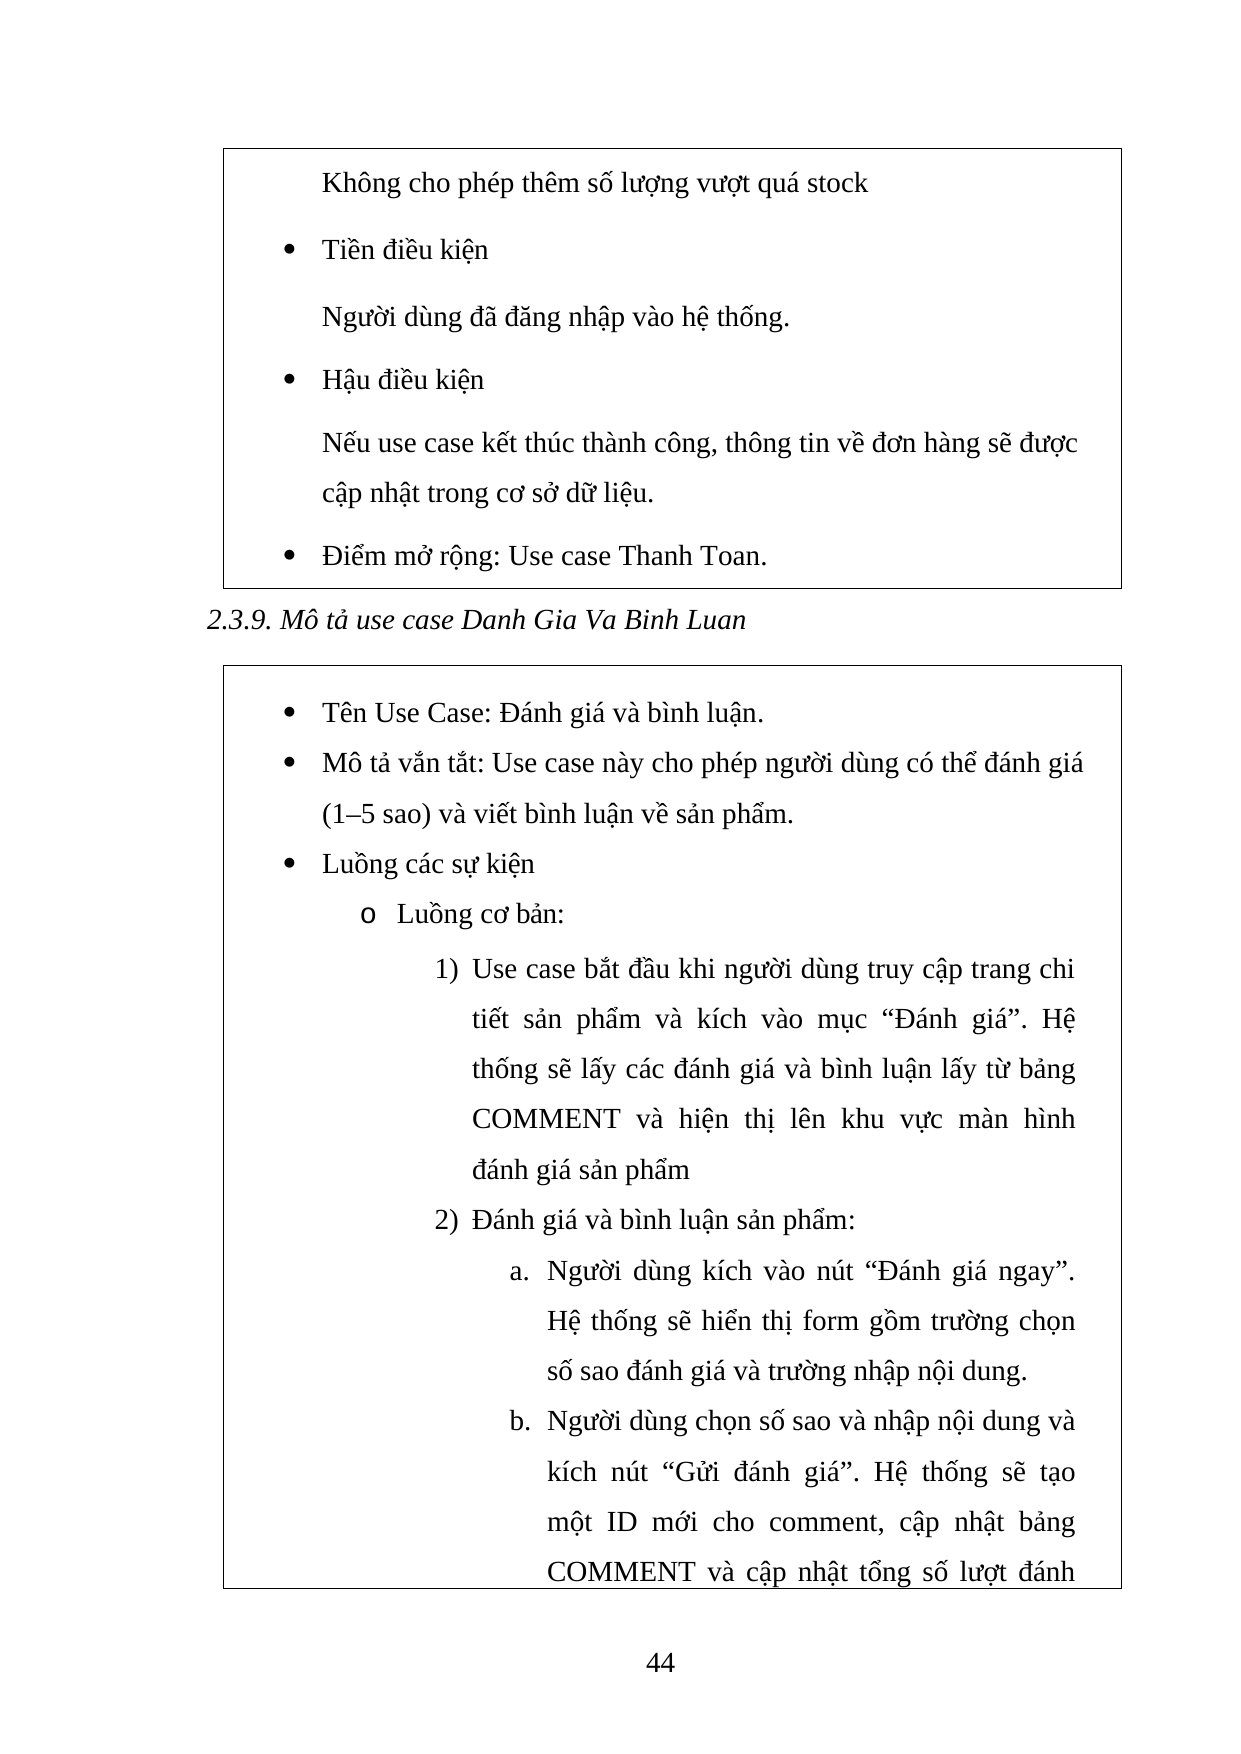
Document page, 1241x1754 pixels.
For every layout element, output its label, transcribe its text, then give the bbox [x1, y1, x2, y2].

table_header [224, 149, 1121, 588]
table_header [224, 666, 1121, 1588]
subtitle 2.3.9. Mô tả use case Danh Gia Va Binh Luan [207, 602, 1099, 635]
